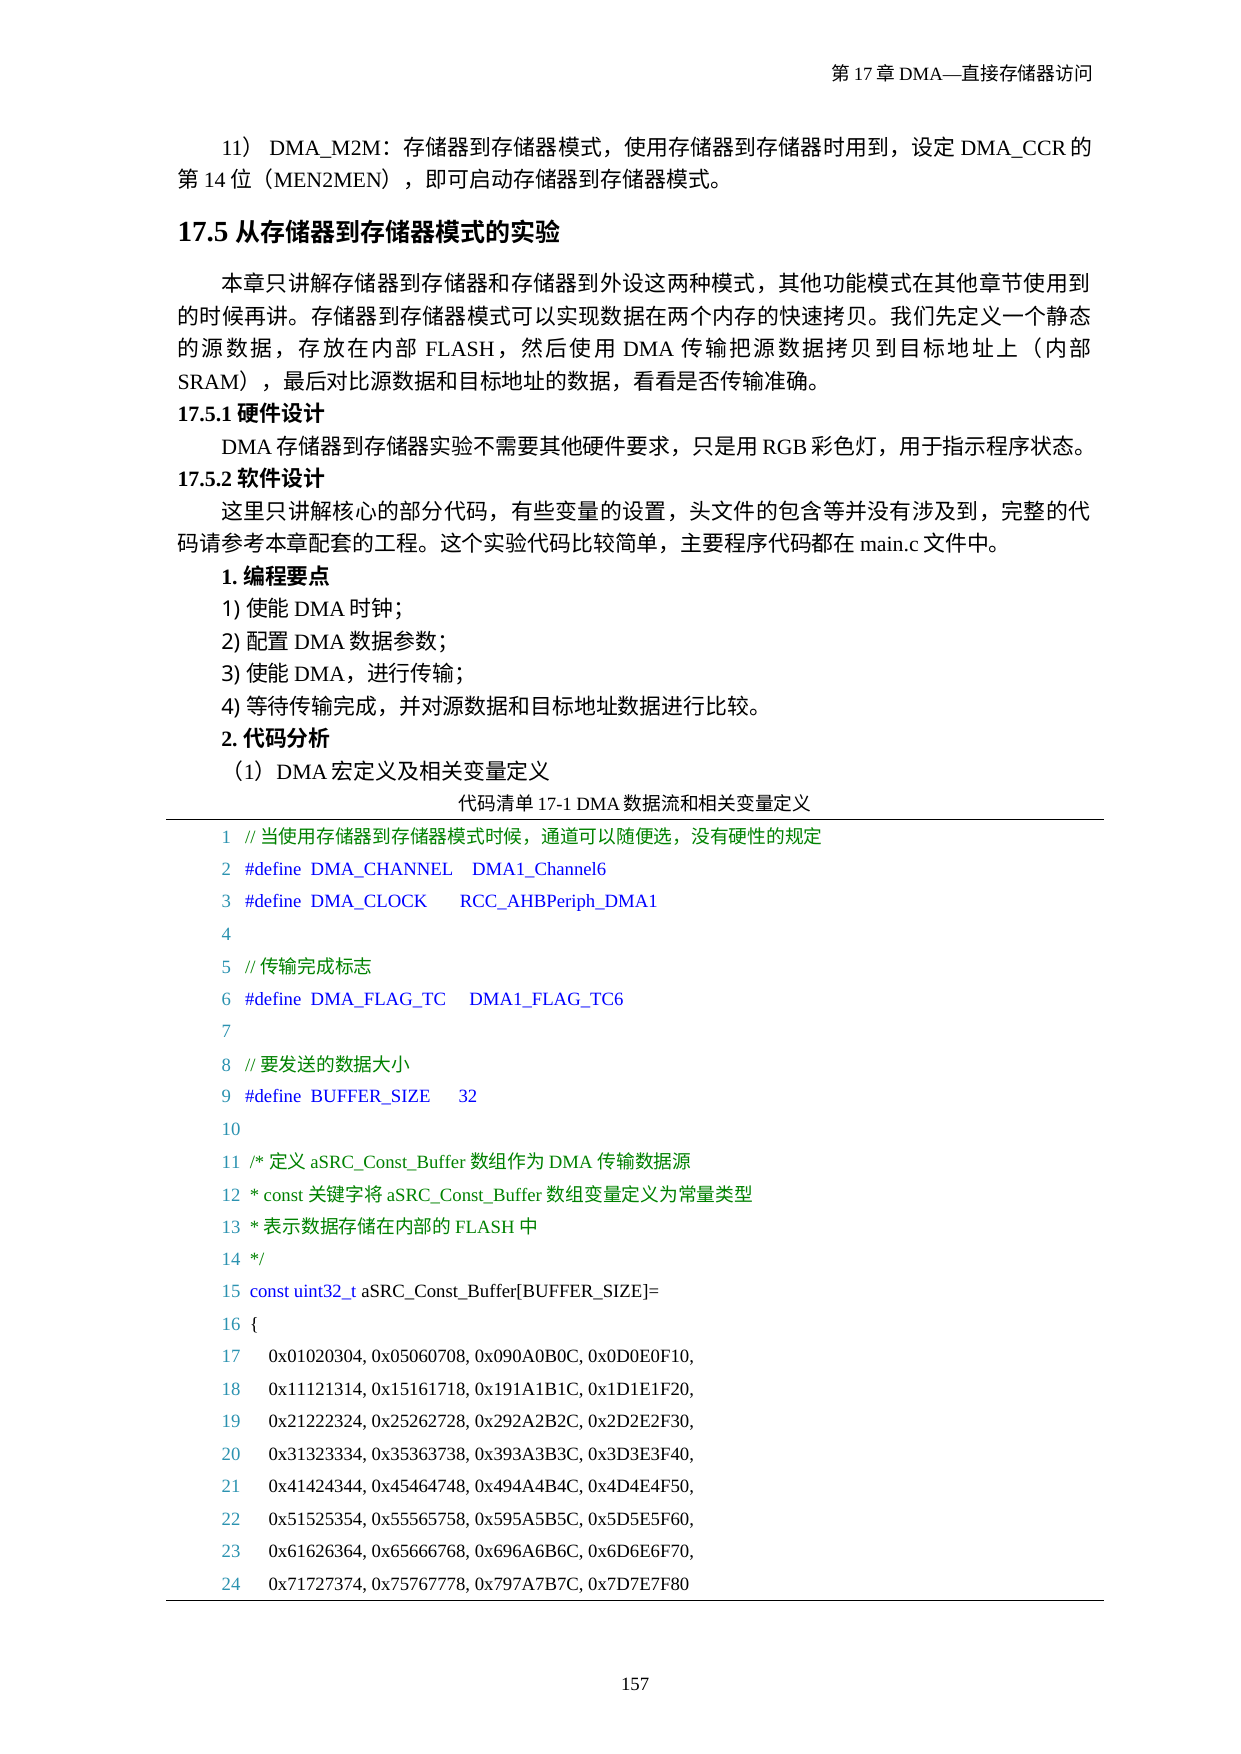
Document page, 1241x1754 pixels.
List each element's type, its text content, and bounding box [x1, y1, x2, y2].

text 本章只讲解存储器到存储器和存储器到外设这两种模式，其他功能模式在其他章节使用到的时候再讲。存储器到存储器模式可以实现数据在两个内存的快速拷贝。我们先定义一个静态的源数据，存放在内部FLASH，然后使用DMA传输把源数据拷贝到目标地址上（内部SRAM），最后对比源数据和目标地址的数据，看看是否传输准确。 [177, 266, 1092, 396]
text DMA存储器到存储器实验不需要其他硬件要求，只是用RGB彩色灯，用于指示程序状态。 [177, 428, 1092, 461]
text 这里只讲解核心的部分代码，有些变量的设置，头文件的包含等并没有涉及到，完整的代码请参考本章配套的工程。这个实验代码比较简单，主要程序代码都在main.c文件中。 [177, 493, 1092, 558]
list 使能DMA，进行传输； [221, 656, 1092, 688]
list 配置DMA数据参数； [221, 623, 1092, 656]
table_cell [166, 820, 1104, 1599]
list 等待传输完成，并对源数据和目标地址数据进行比较。 [221, 688, 1092, 721]
list DMA_M2M：存储器到存储器模式，使用存储器到存储器时用到，设定DMA_CCR的第14位（MEN2MEN），即可启动存储器到存储器模式。 [177, 129, 1092, 194]
subtitle 硬件设计 [177, 396, 1092, 428]
list 编程要点 [221, 558, 1092, 591]
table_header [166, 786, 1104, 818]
list 使能DMA时钟； [221, 591, 1092, 623]
subtitle 从存储器到存储器模式的实验 [177, 198, 1092, 263]
list 代码分析 [221, 721, 1092, 753]
subtitle 软件设计 [177, 461, 1092, 493]
list DMA宏定义及相关变量定义 [222, 753, 1092, 786]
